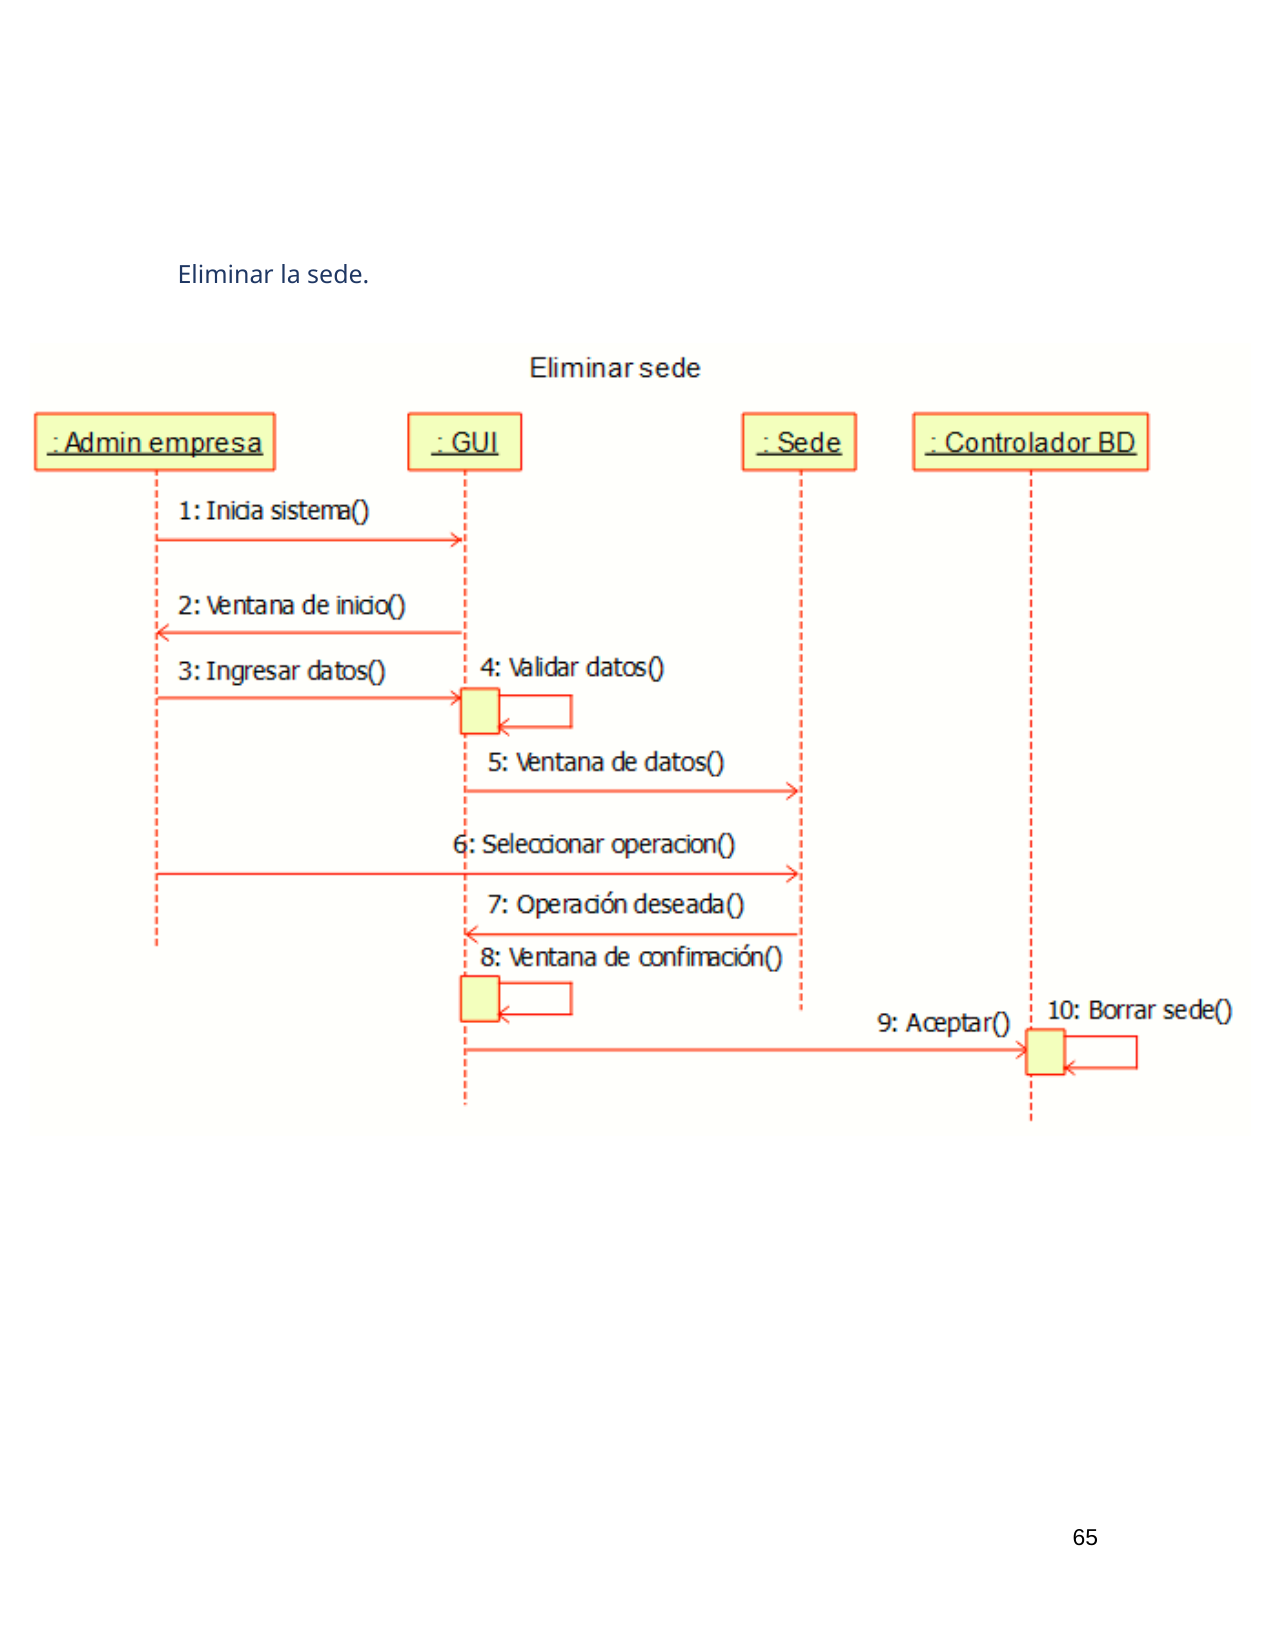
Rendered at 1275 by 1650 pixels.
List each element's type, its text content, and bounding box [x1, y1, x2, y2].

picture [29, 343, 1251, 1136]
subtitle Eliminar la sede. [177, 257, 1098, 291]
